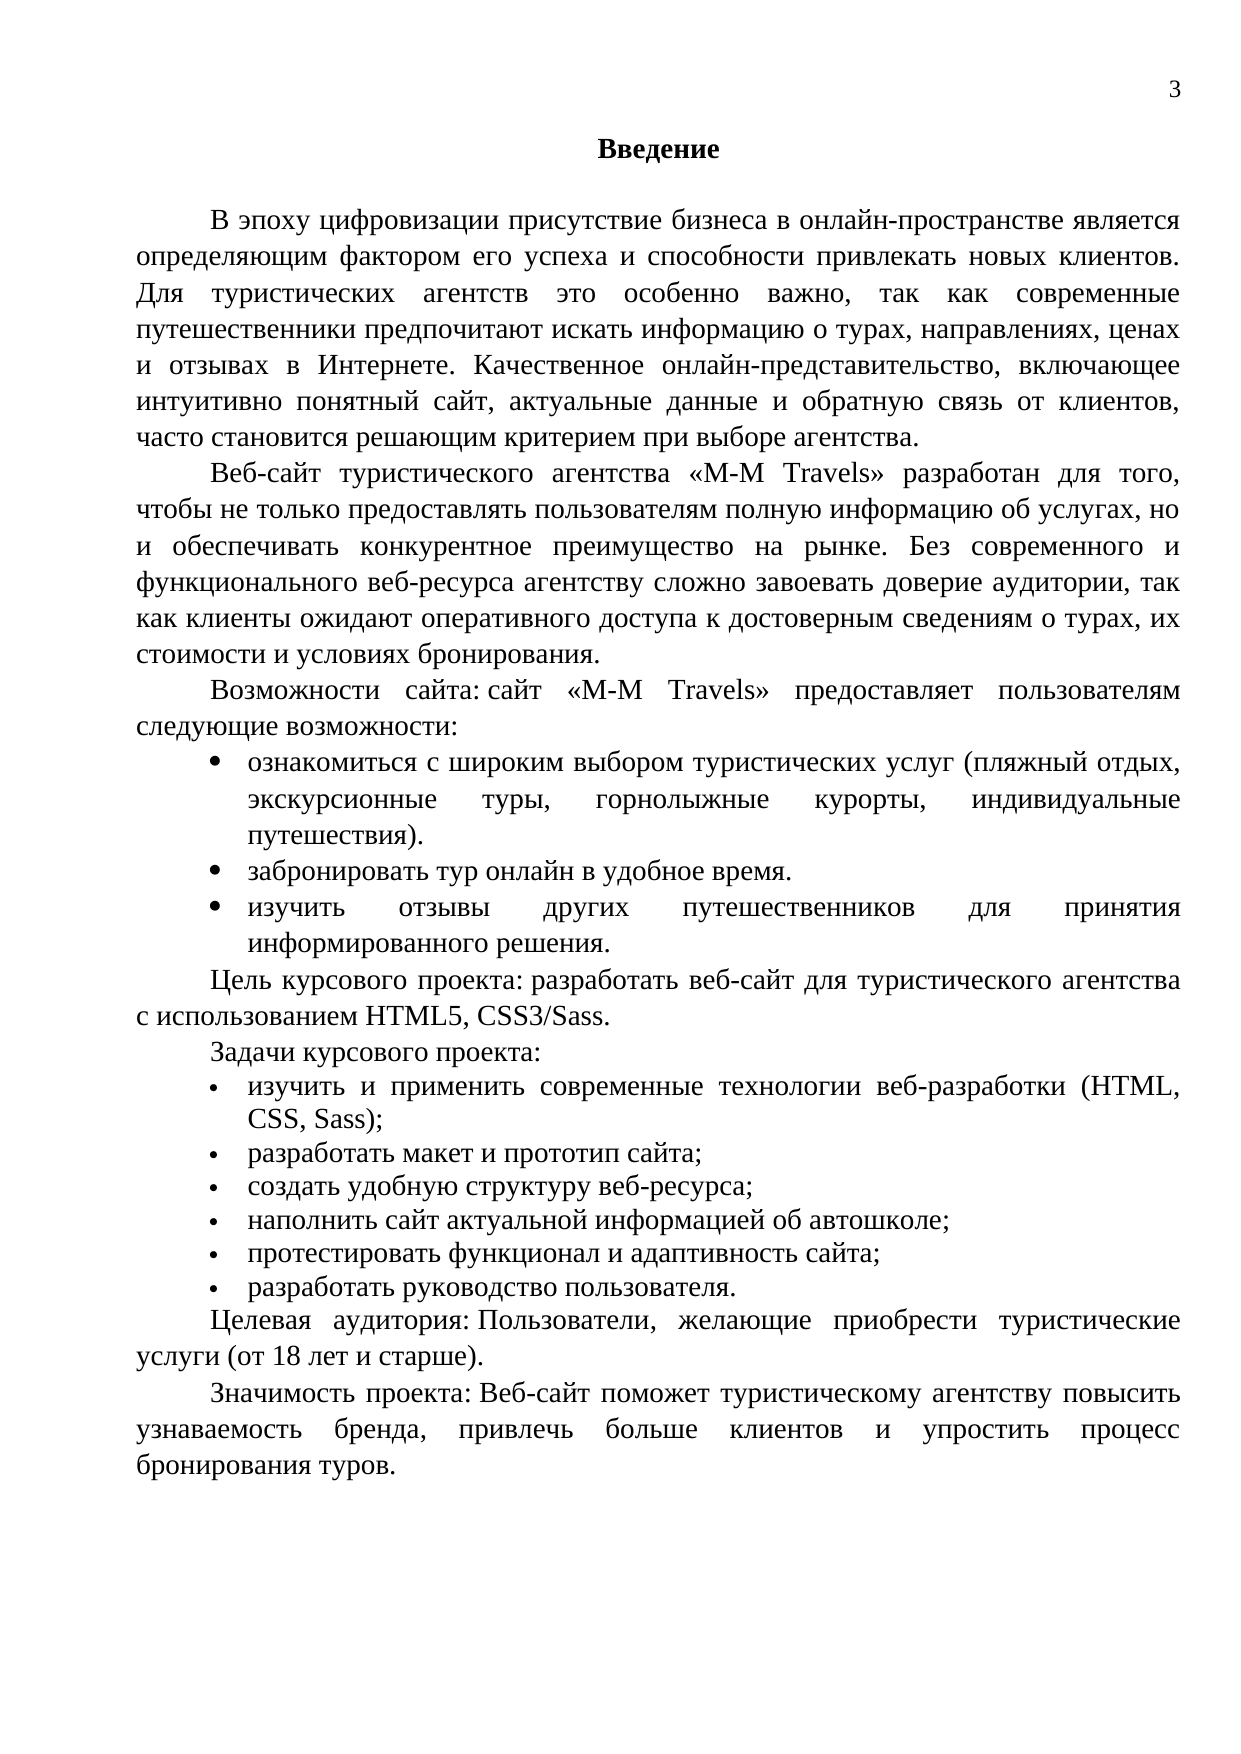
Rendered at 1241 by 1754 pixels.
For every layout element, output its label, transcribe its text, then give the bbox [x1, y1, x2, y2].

list разработать руководство пользователя. [210, 1269, 1181, 1302]
text Возможности сайта: сайт «M-M Travels» предоставляет пользователям следующие возможности: [136, 672, 1181, 742]
list изучить и применить современные технологии веб-разработки (HTML, CSS, Sass); [210, 1068, 1181, 1135]
text Целевая аудитория: Пользователи, желающие приобрести туристические услуги (от 18 лет и старше). [136, 1302, 1181, 1372]
text Веб-сайт туристического агентства «M-M Travels» разработан для того, чтобы не только предоставлять пользователям полную информацию об услугах, но и обеспечивать конкурентное преимущество на рынке. Без современного и функционального веб-ресурса агентству сложно завоевать доверие аудитории, так как клиенты ожидают оперативного доступа к достоверным сведениям о турах, их стоимости и условиях бронирования. [136, 455, 1181, 670]
text В эпоху цифровизации присутствие бизнеса в онлайн-пространстве является определяющим фактором его успеха и способности привлекать новых клиентов. Для туристических агентств это особенно важно, так как современные путешественники предпочитают искать информацию о турах, направлениях, ценах и отзывах в Интернете. Качественное онлайн-представительство, включающее интуитивно понятный сайт, актуальные данные и обратную связь от клиентов, часто становится решающим критерием при выборе агентства. [136, 202, 1181, 453]
text Задачи курсового проекта: [136, 1034, 1181, 1068]
list создать удобную структуру веб-ресурса; [210, 1168, 1181, 1202]
list Введение [136, 131, 1181, 165]
text Цель курсового проекта: разработать веб-сайт для туристического агентства с использованием HTML5, CSS3/Sass. [136, 962, 1181, 1031]
list разработать макет и прототип сайта; [210, 1135, 1181, 1168]
list наполнить сайт актуальной информацией об автошколе; [210, 1202, 1181, 1235]
list ознакомиться с широким выбором туристических услуг (пляжный отдых, экскурсионные туры, горнолыжные курорты, индивидуальные путешествия). [210, 744, 1181, 851]
list протестировать функционал и адаптивность сайта; [210, 1235, 1181, 1269]
list забронировать тур онлайн в удобное время. [210, 853, 1181, 887]
list изучить отзывы других путешественников для принятия информированного решения. [210, 889, 1181, 959]
text Значимость проекта: Веб-сайт поможет туристическому агентству повысить узнаваемость бренда, привлечь больше клиентов и упростить процесс бронирования туров. [136, 1375, 1181, 1481]
